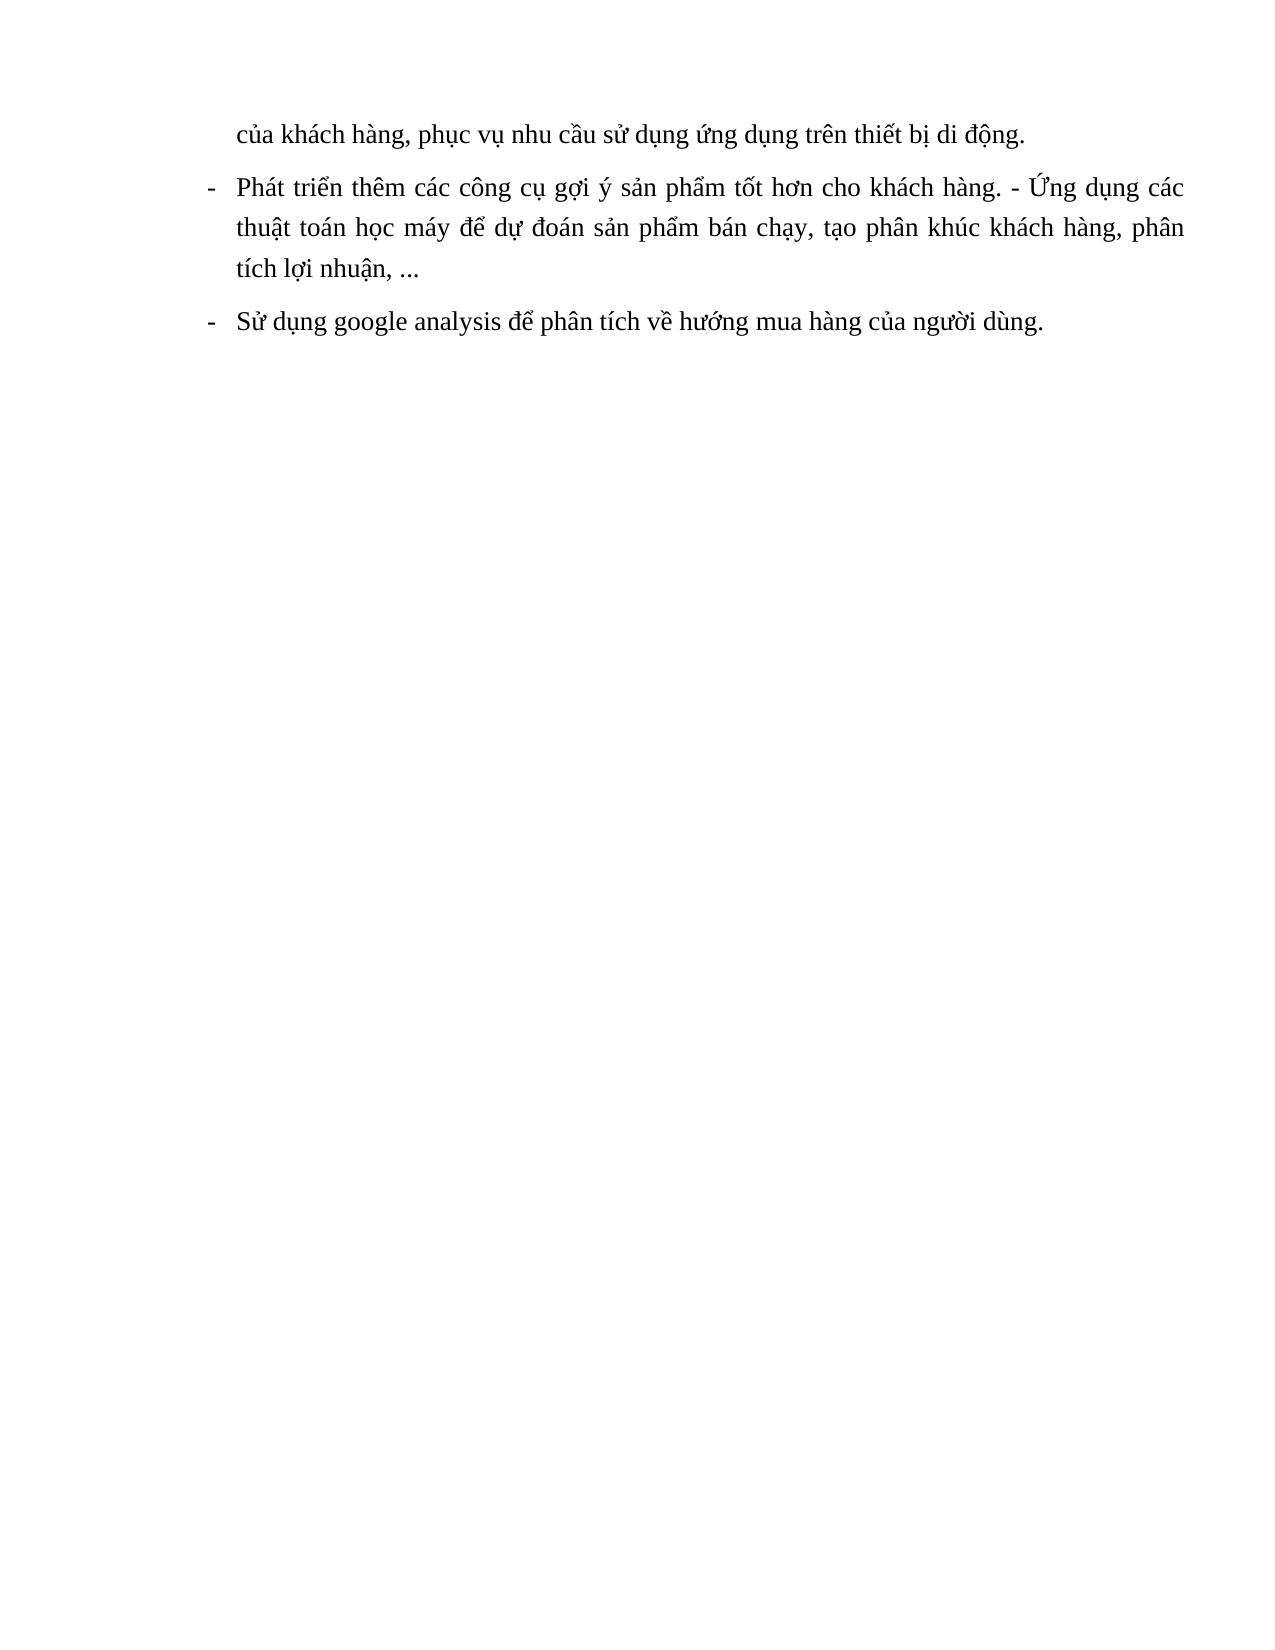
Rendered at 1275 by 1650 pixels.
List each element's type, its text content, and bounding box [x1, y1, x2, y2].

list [207, 118, 1186, 149]
list Phát triển thêm các công cụ gợi ý sản phẩm tốt hơn cho khách hàng. - Ứng dụng các thuật toán học máy để dự đoán sản phẩm bán chạy, tạo phân khúc khách hàng, phân tích lợi nhuận, ... [207, 171, 1186, 283]
list Sử dụng google analysis để phân tích về hướng mua hàng của người dùng. [207, 305, 1186, 336]
